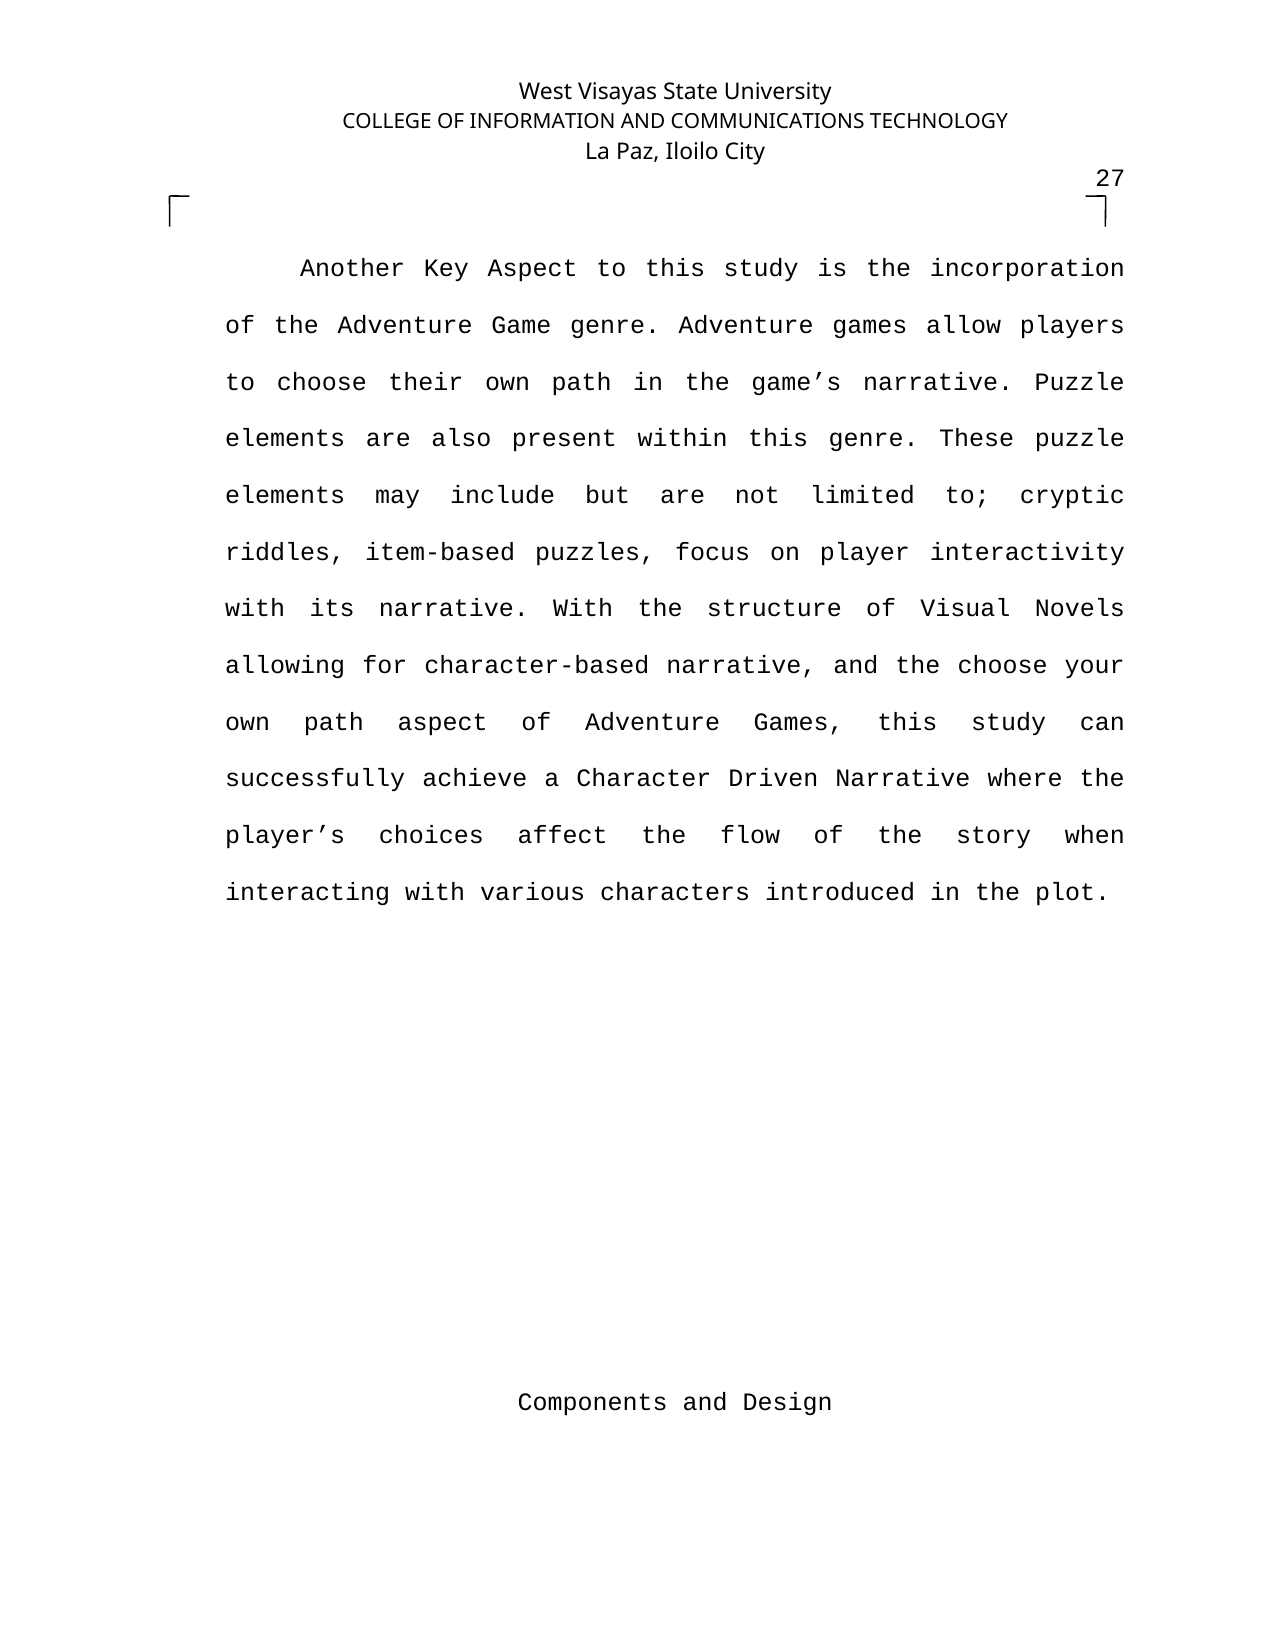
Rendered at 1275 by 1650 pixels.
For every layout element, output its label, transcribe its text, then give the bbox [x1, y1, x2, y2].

text Another Key Aspect to this study is the incorporation of the Adventure Game genre. Adventure games allow players to choose their own path in the game’s narrative. Puzzle elements are also present within this genre. These puzzle elements may include but are not limited to; cryptic riddles, item-based puzzles, focus on player interactivity with its narrative. With the structure of Visual Novels allowing for character-based narrative, and the choose your own path aspect of Adventure Games, this study can successfully achieve a Character Driven Narrative where the player’s choices affect the flow of the story when interacting with various characters introduced in the plot. [225, 225, 1125, 907]
text Components and Design [225, 1389, 1125, 1417]
